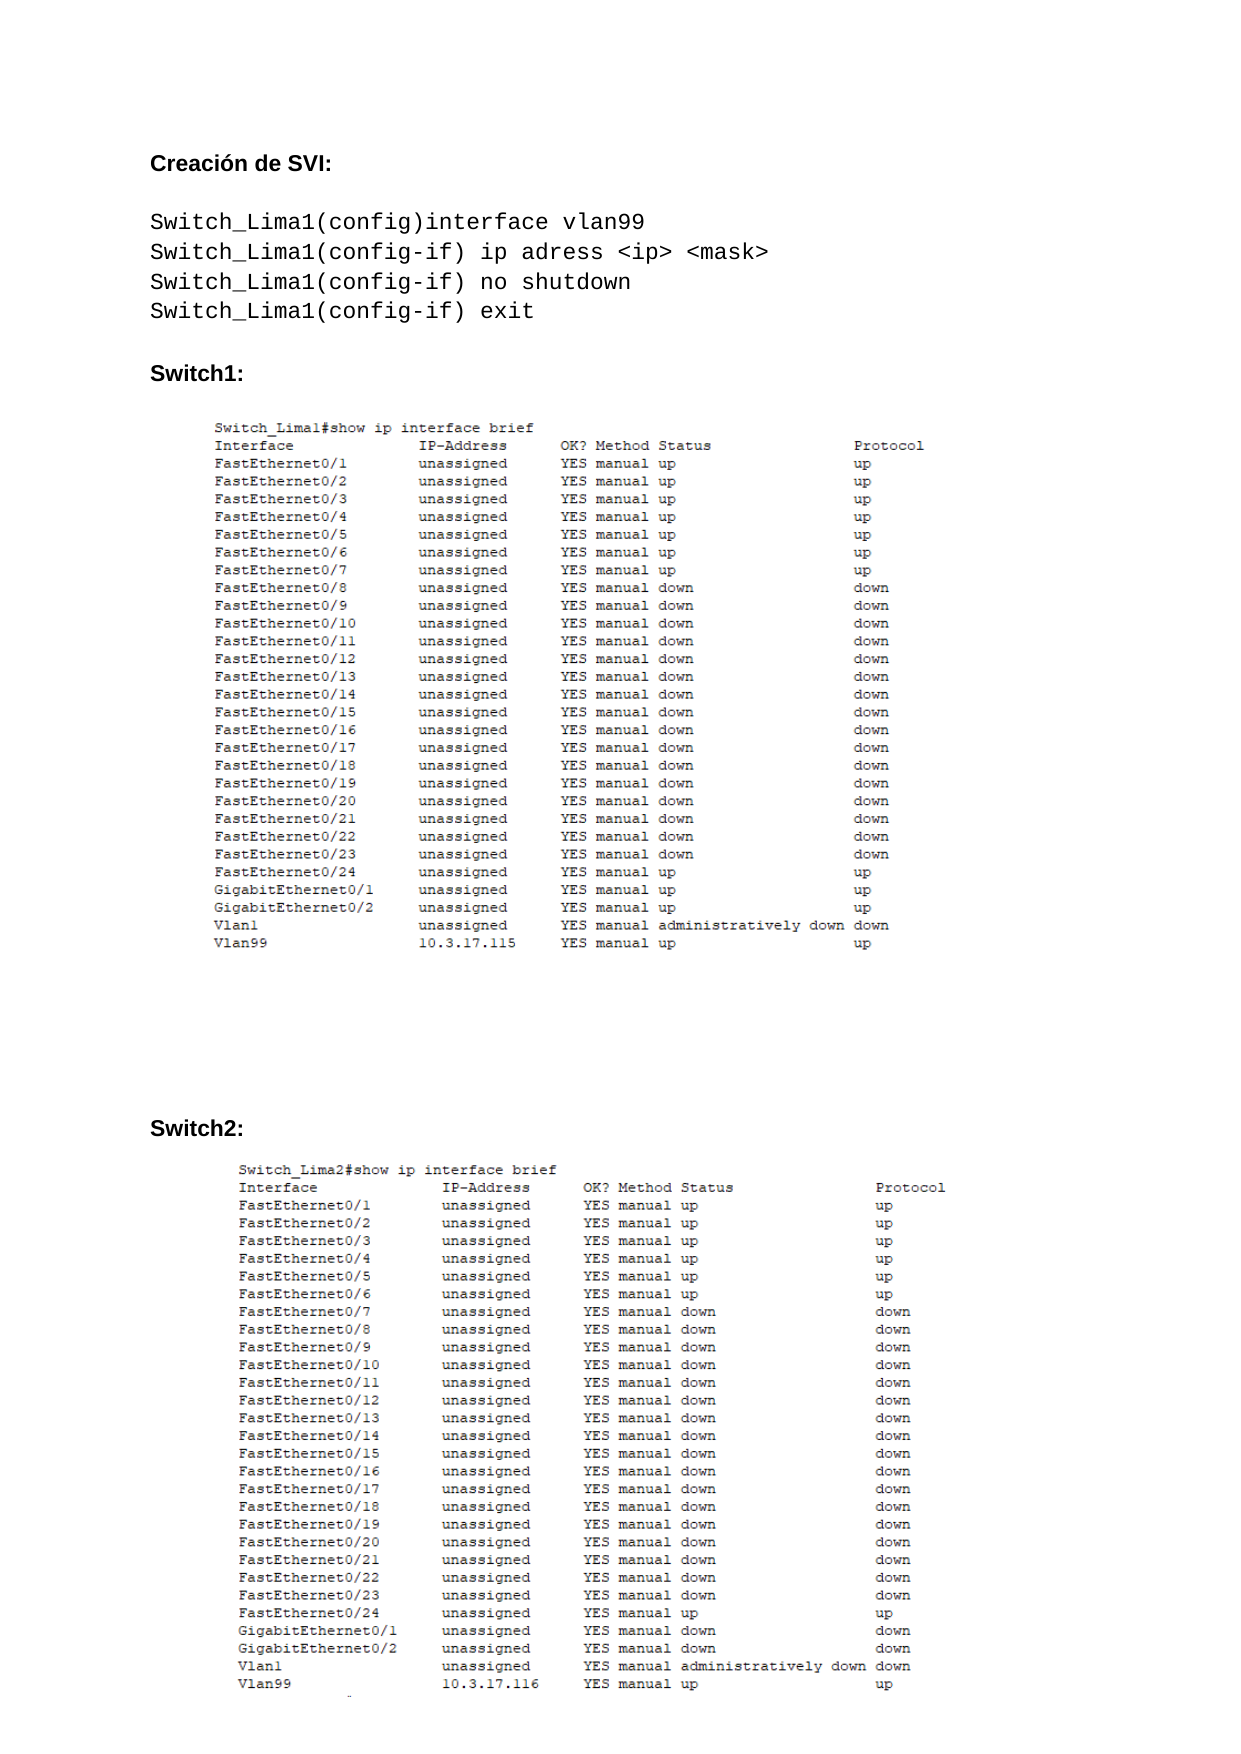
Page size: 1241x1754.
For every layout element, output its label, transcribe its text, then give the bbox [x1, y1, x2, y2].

text Switch2: [150, 1115, 1090, 1141]
text Switch_Lima1(config)interface vlan99 [150, 210, 1090, 236]
text Switch_Lima1(config-if) no shutdown [150, 270, 1090, 296]
text Switch_Lima1(config-if) exit [150, 300, 1090, 326]
text Creación de SVI: [150, 150, 1090, 176]
text Switch1: [150, 360, 1090, 386]
picture [212, 420, 1099, 954]
picture [235, 1163, 1122, 1697]
text Switch_Lima1(config-if) ip adress <ip> <mask> [150, 240, 1090, 266]
